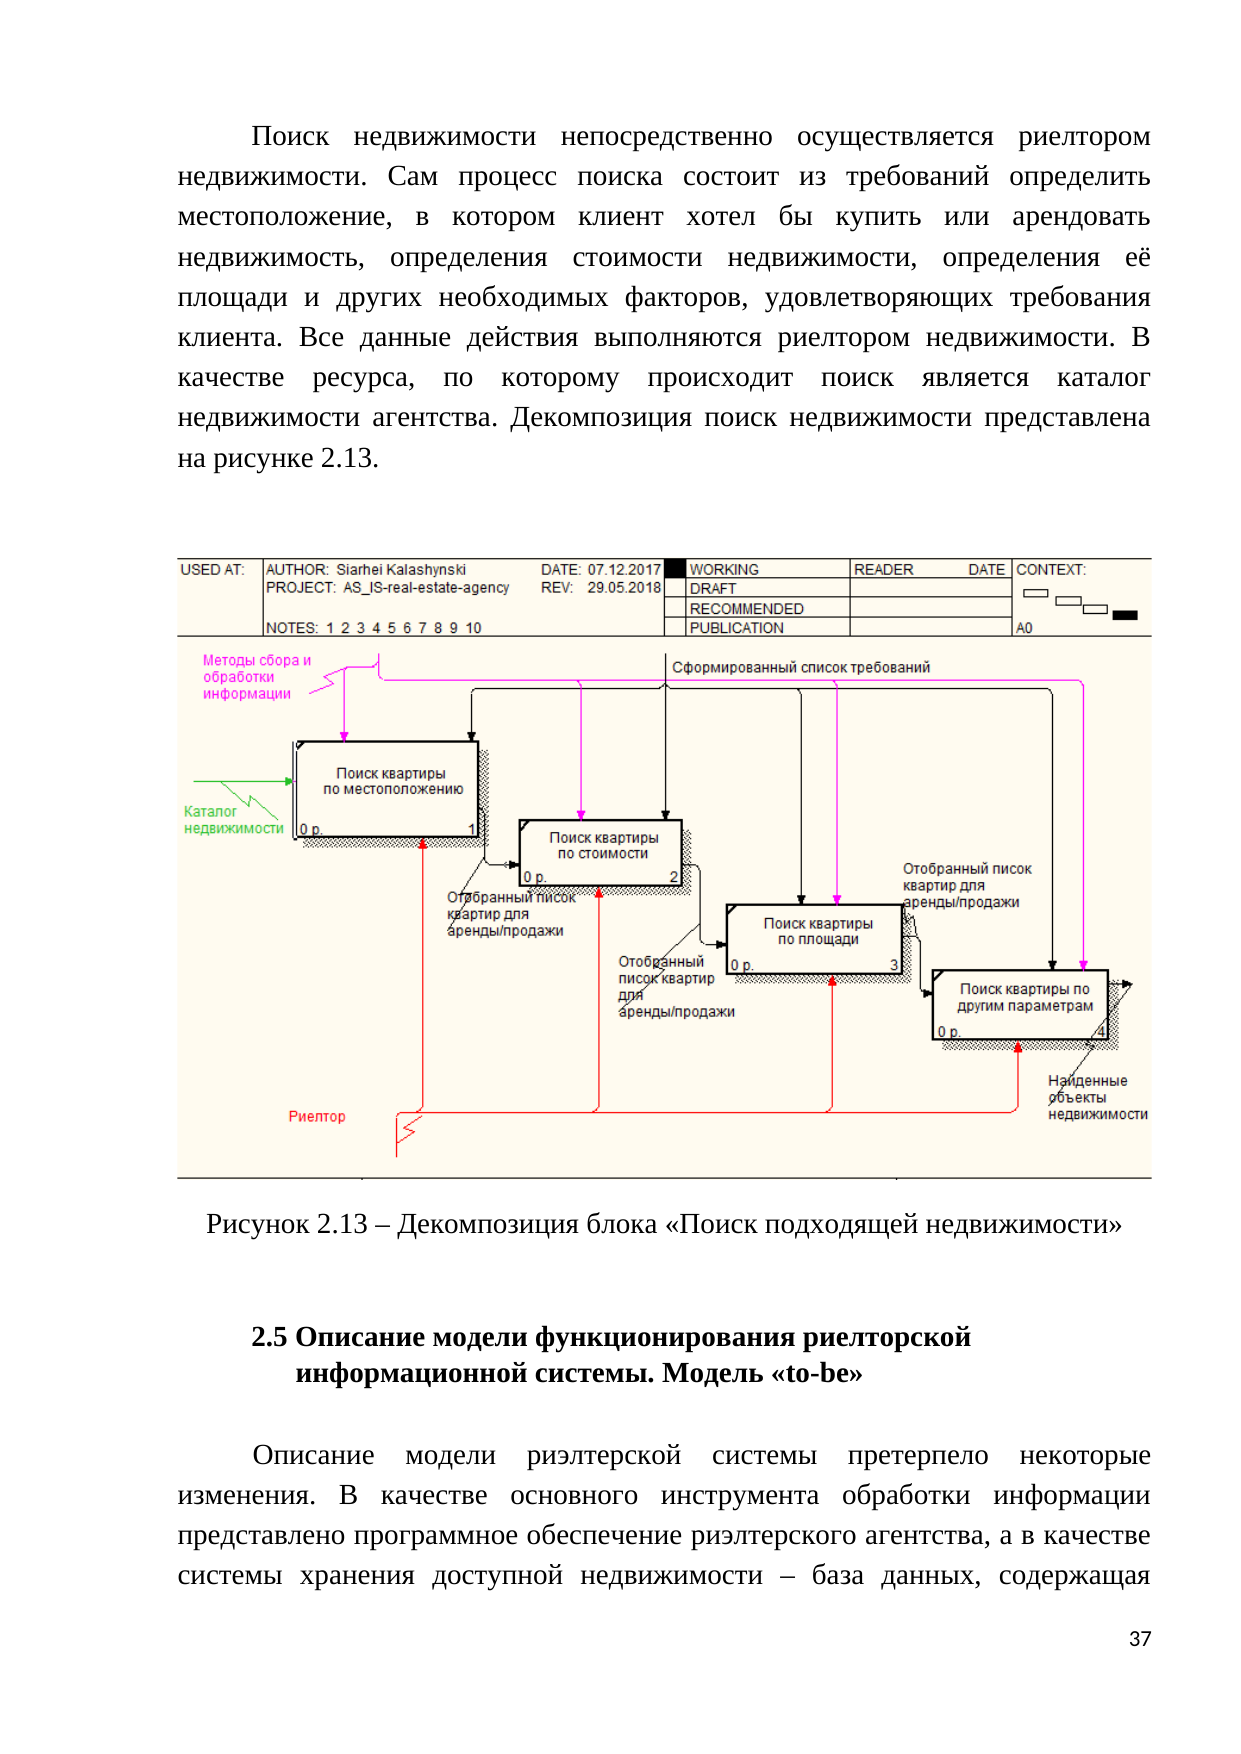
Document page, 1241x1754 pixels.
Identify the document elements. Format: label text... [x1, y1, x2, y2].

picture [177, 557, 1152, 1180]
text Поиск недвижимости непосредственно осуществляется риелтором недвижимости. Сам процесс поиска состоит из требований определить местоположение, в котором клиент хотел бы купить или арендовать недвижимость, определения стоимости недвижимости, определения её площади и других необходимых факторов, удовлетворяющих требования клиента. Все данные действия выполняются риелтором недвижимости. В качестве ресурса, по которому происходит поиск является каталог недвижимости агентства. Декомпозиция поиск недвижимости представлена на рисунке 2.13. [177, 118, 1152, 473]
subtitle 2.5 Описание модели функционирования риелторской информационной системы. Модель «to-be» [251, 1319, 1152, 1388]
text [177, 1437, 1152, 1591]
text Рисунок 2.13 – Декомпозиция блока «Поиск подходящей недвижимости» [177, 1207, 1152, 1240]
